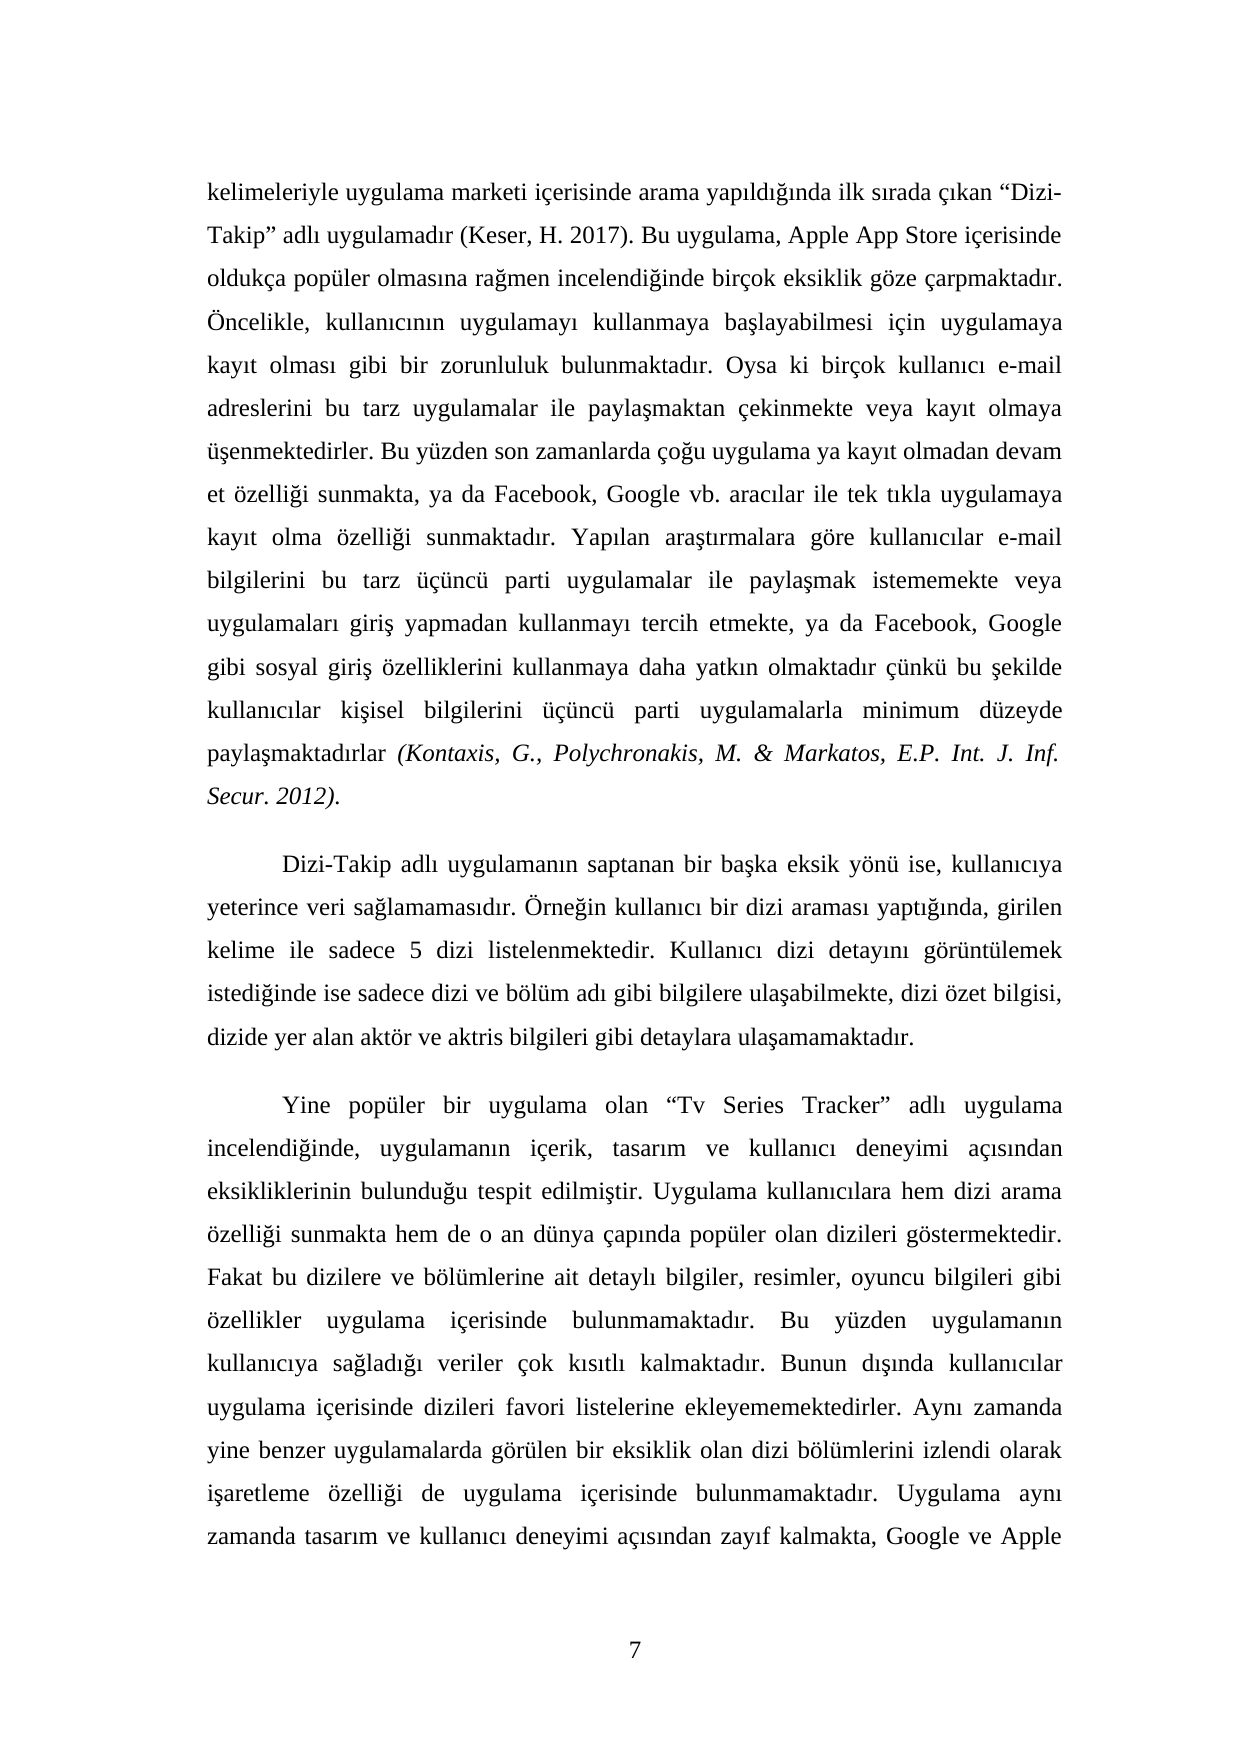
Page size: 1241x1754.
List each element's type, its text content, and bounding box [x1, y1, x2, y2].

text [207, 1090, 1063, 1550]
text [207, 177, 1063, 810]
text Dizi-Takip adlı uygulamanın saptanan bir başka eksik yönü ise, kullanıcıya yeterince veri sağlamamasıdır. Örneğin kullanıcı bir dizi araması yaptığında, girilen kelime ile sadece 5 dizi listelenmektedir. Kullanıcı dizi detayını görüntülemek istediğinde ise sadece dizi ve bölüm adı gibi bilgilere ulaşabilmekte, dizi özet bilgisi, dizide yer alan aktör ve aktris bilgileri gibi detaylara ulaşamamaktadır. [207, 849, 1063, 1050]
